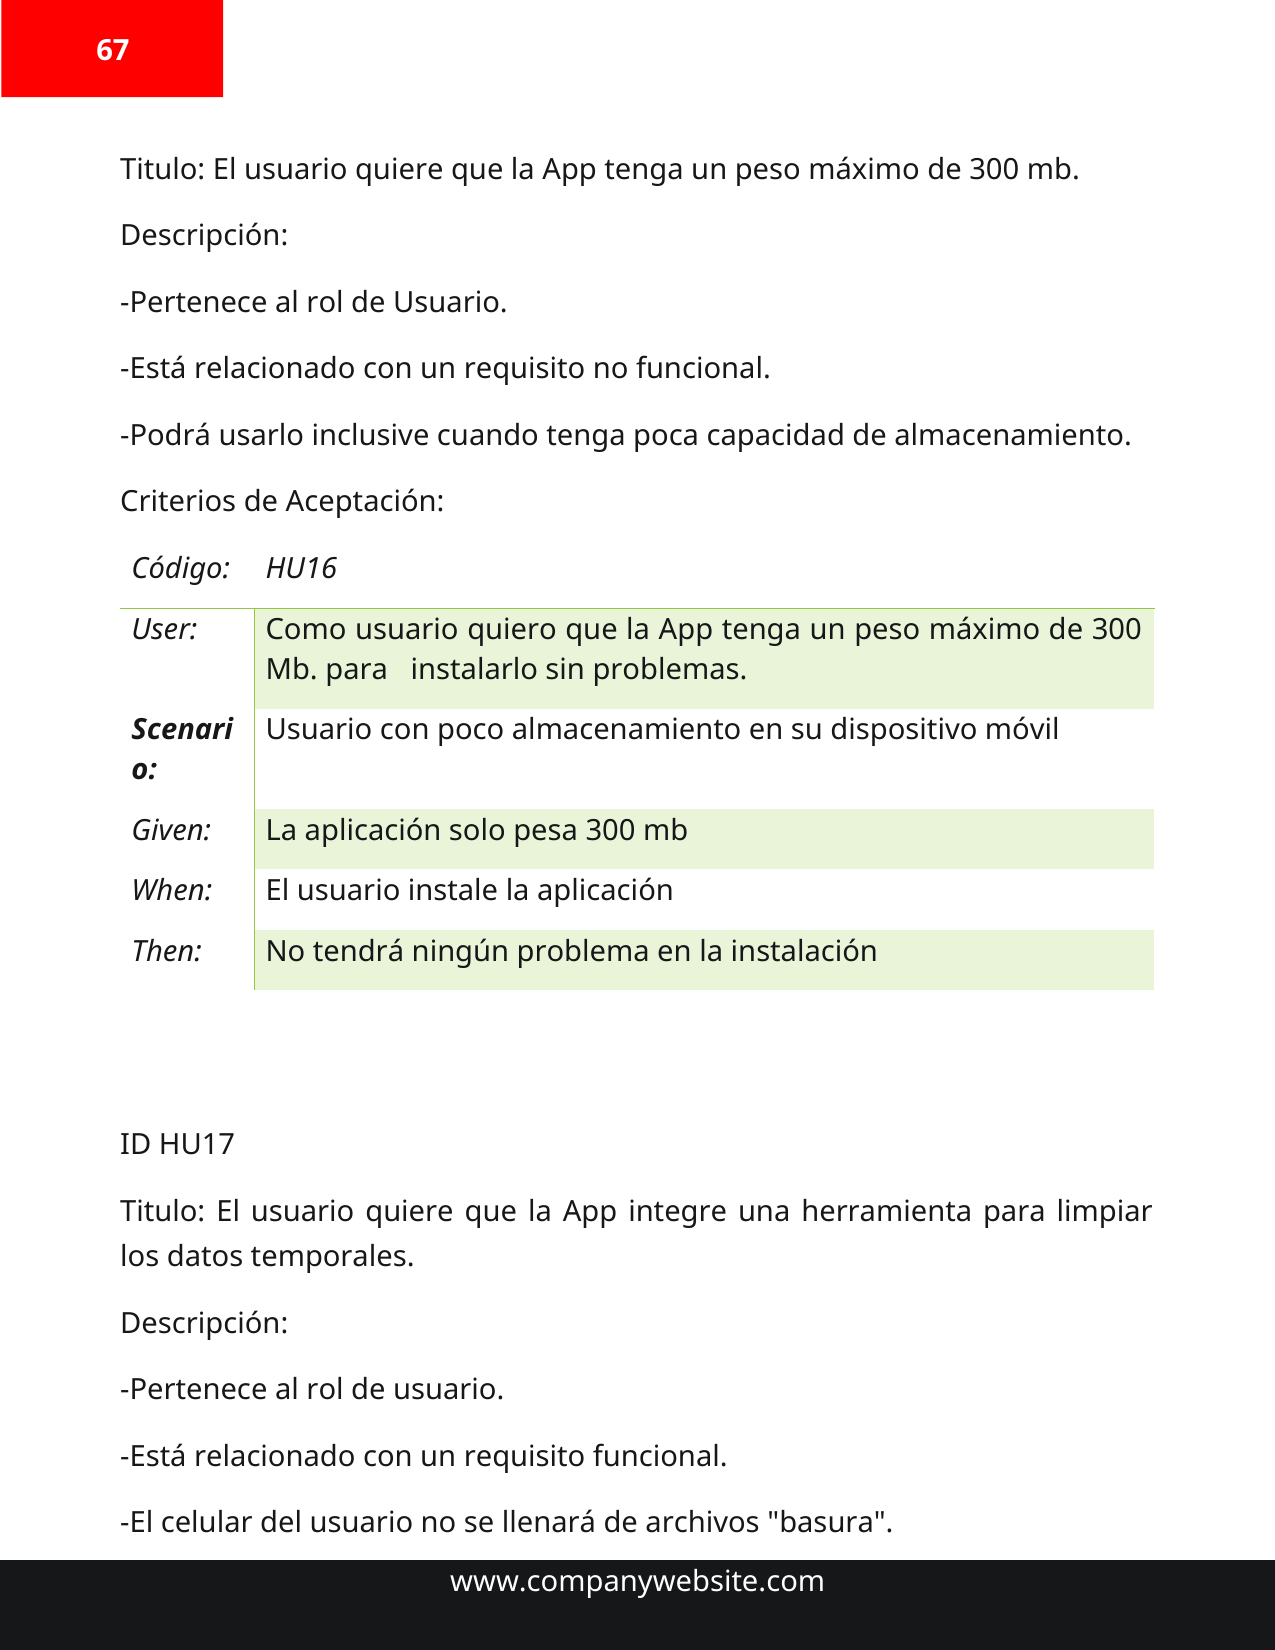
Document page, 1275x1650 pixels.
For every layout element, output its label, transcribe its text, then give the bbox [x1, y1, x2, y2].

table_cell User: [120, 609, 254, 709]
text Titulo: El usuario quiere que la App integre una herramienta para limpiar los datos temporales. [120, 1190, 1155, 1275]
text -Pertenece al rol de Usuario. [120, 281, 1155, 321]
text -El celular del usuario no se llenará de archivos "basura". [120, 1501, 1155, 1541]
text Descripción: [120, 214, 1155, 254]
text -Pertenece al rol de usuario. [120, 1368, 1155, 1408]
text -Podrá usarlo inclusive cuando tenga poca capacidad de almacenamiento. [120, 414, 1155, 454]
table_header Código: [120, 547, 254, 607]
table_cell Como usuario quiero que la App tenga un peso máximo de 300 Mb. para instalarlo sin problemas. [255, 609, 1154, 709]
table_header HU16 [254, 547, 1154, 607]
table_cell El usuario instale la aplicación [255, 869, 1154, 930]
text ID HU17 [120, 1123, 1155, 1163]
text Descripción: [120, 1302, 1155, 1342]
text -Está relacionado con un requisito funcional. [120, 1435, 1155, 1474]
table_cell Given: [120, 809, 254, 869]
table_cell Then: [120, 930, 254, 990]
table_cell La aplicación solo pesa 300 mb [255, 809, 1154, 869]
table_cell Scenario: [120, 709, 254, 809]
table_cell Usuario con poco almacenamiento en su dispositivo móvil [255, 709, 1154, 809]
text Criterios de Aceptación: [120, 480, 1155, 520]
text -Está relacionado con un requisito no funcional. [120, 347, 1155, 387]
table_cell When: [120, 869, 254, 930]
text Titulo: El usuario quiere que la App tenga un peso máximo de 300 mb. [120, 148, 1155, 188]
table_cell No tendrá ningún problema en la instalación [255, 930, 1154, 990]
